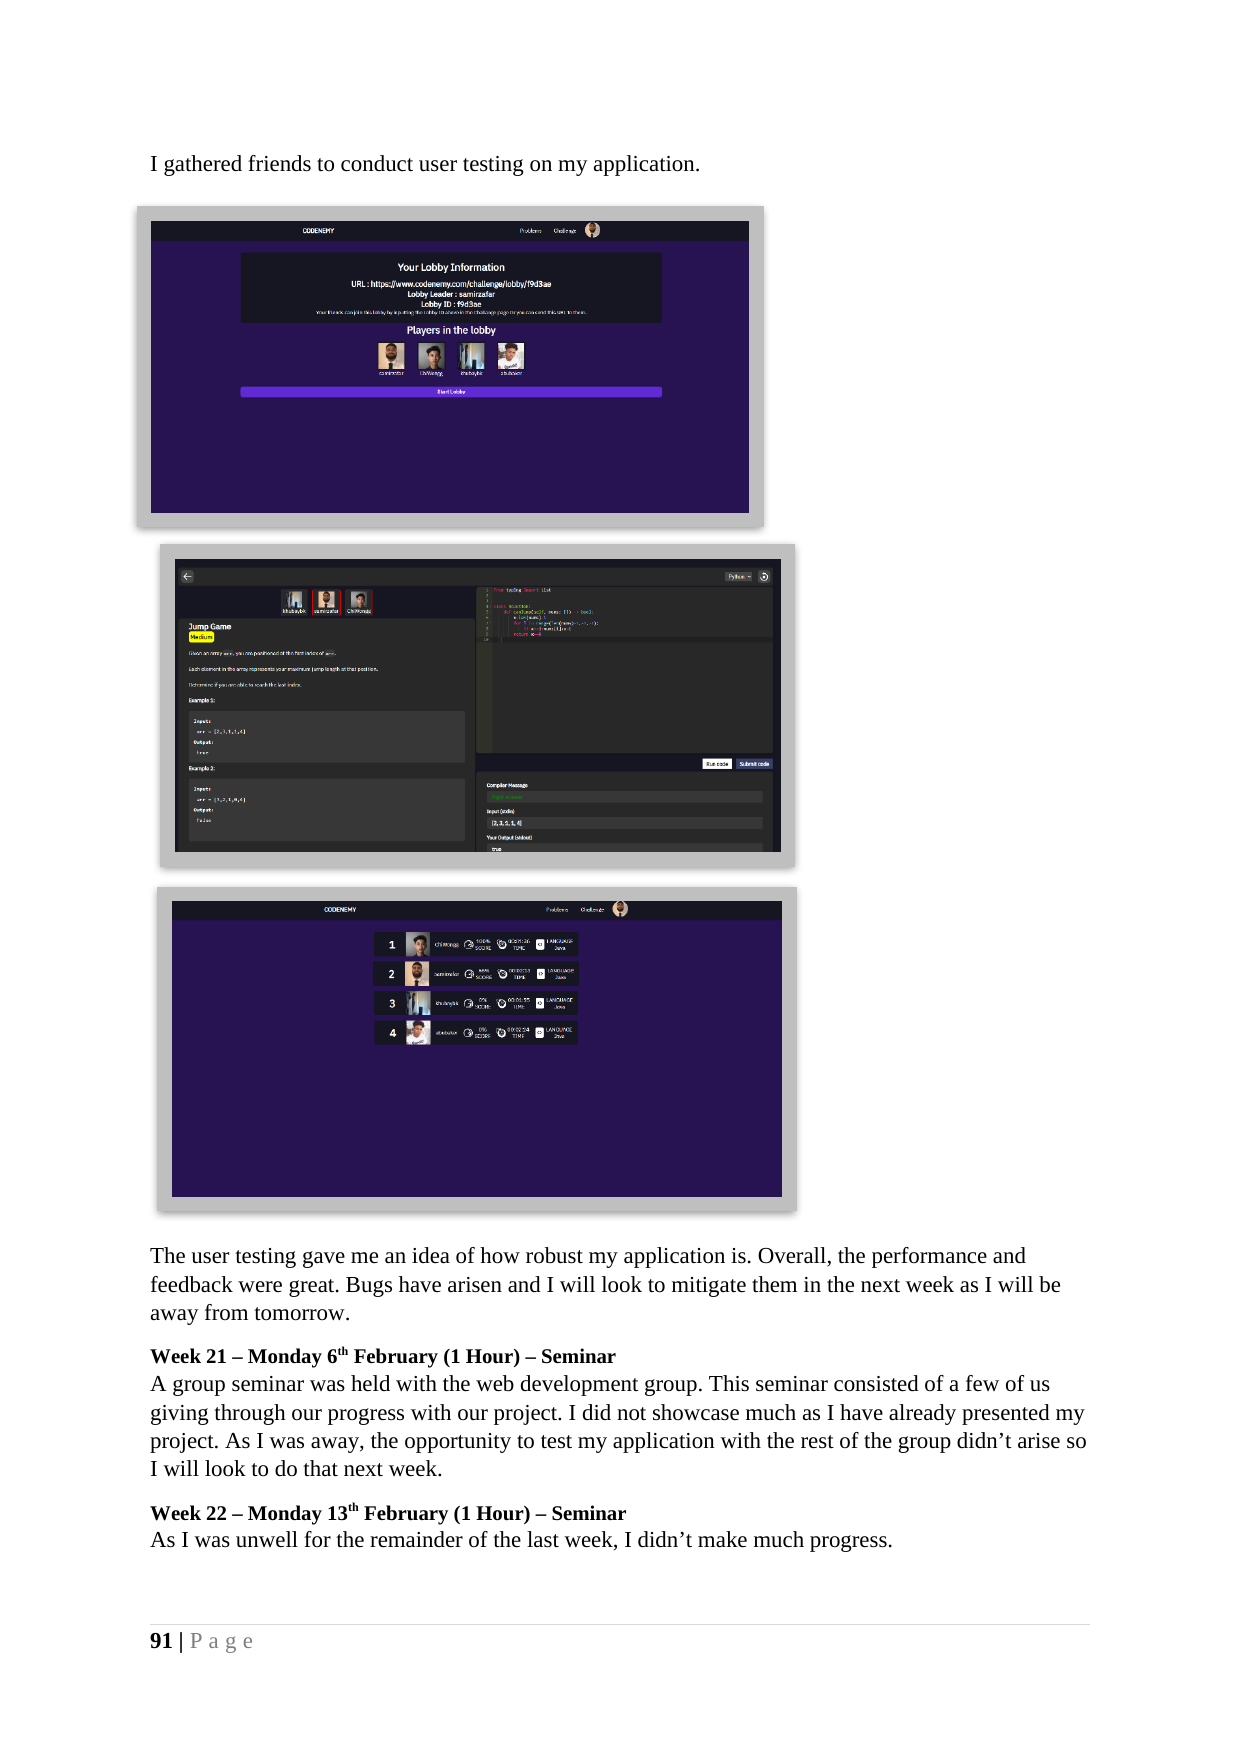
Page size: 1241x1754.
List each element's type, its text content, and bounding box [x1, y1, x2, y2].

subtitle Week 21 – Monday 6th February (1 Hour) – Seminar [150, 1344, 1090, 1368]
picture [172, 901, 782, 1197]
text A group seminar was held with the web development group. This seminar consisted of a few of us giving through our progress with our project. I did not showcase much as I have already presented my project. As I was away, the opportunity to test my application with the rest of the group didn’t arise so I will look to do that next week. [150, 1370, 1090, 1482]
picture [175, 559, 781, 852]
text The user testing gave me an idea of how robust my application is. Overall, the performance and feedback were great. Bugs have arisen and I will look to mitigate them in the next week as I will be away from tomorrow. [150, 1242, 1090, 1325]
text As I was unwell for the remainder of the last week, I didn’t make much progress. [150, 1526, 1090, 1553]
picture [151, 221, 749, 513]
subtitle Week 22 – Monday 13th February (1 Hour) – Seminar [150, 1501, 1090, 1524]
